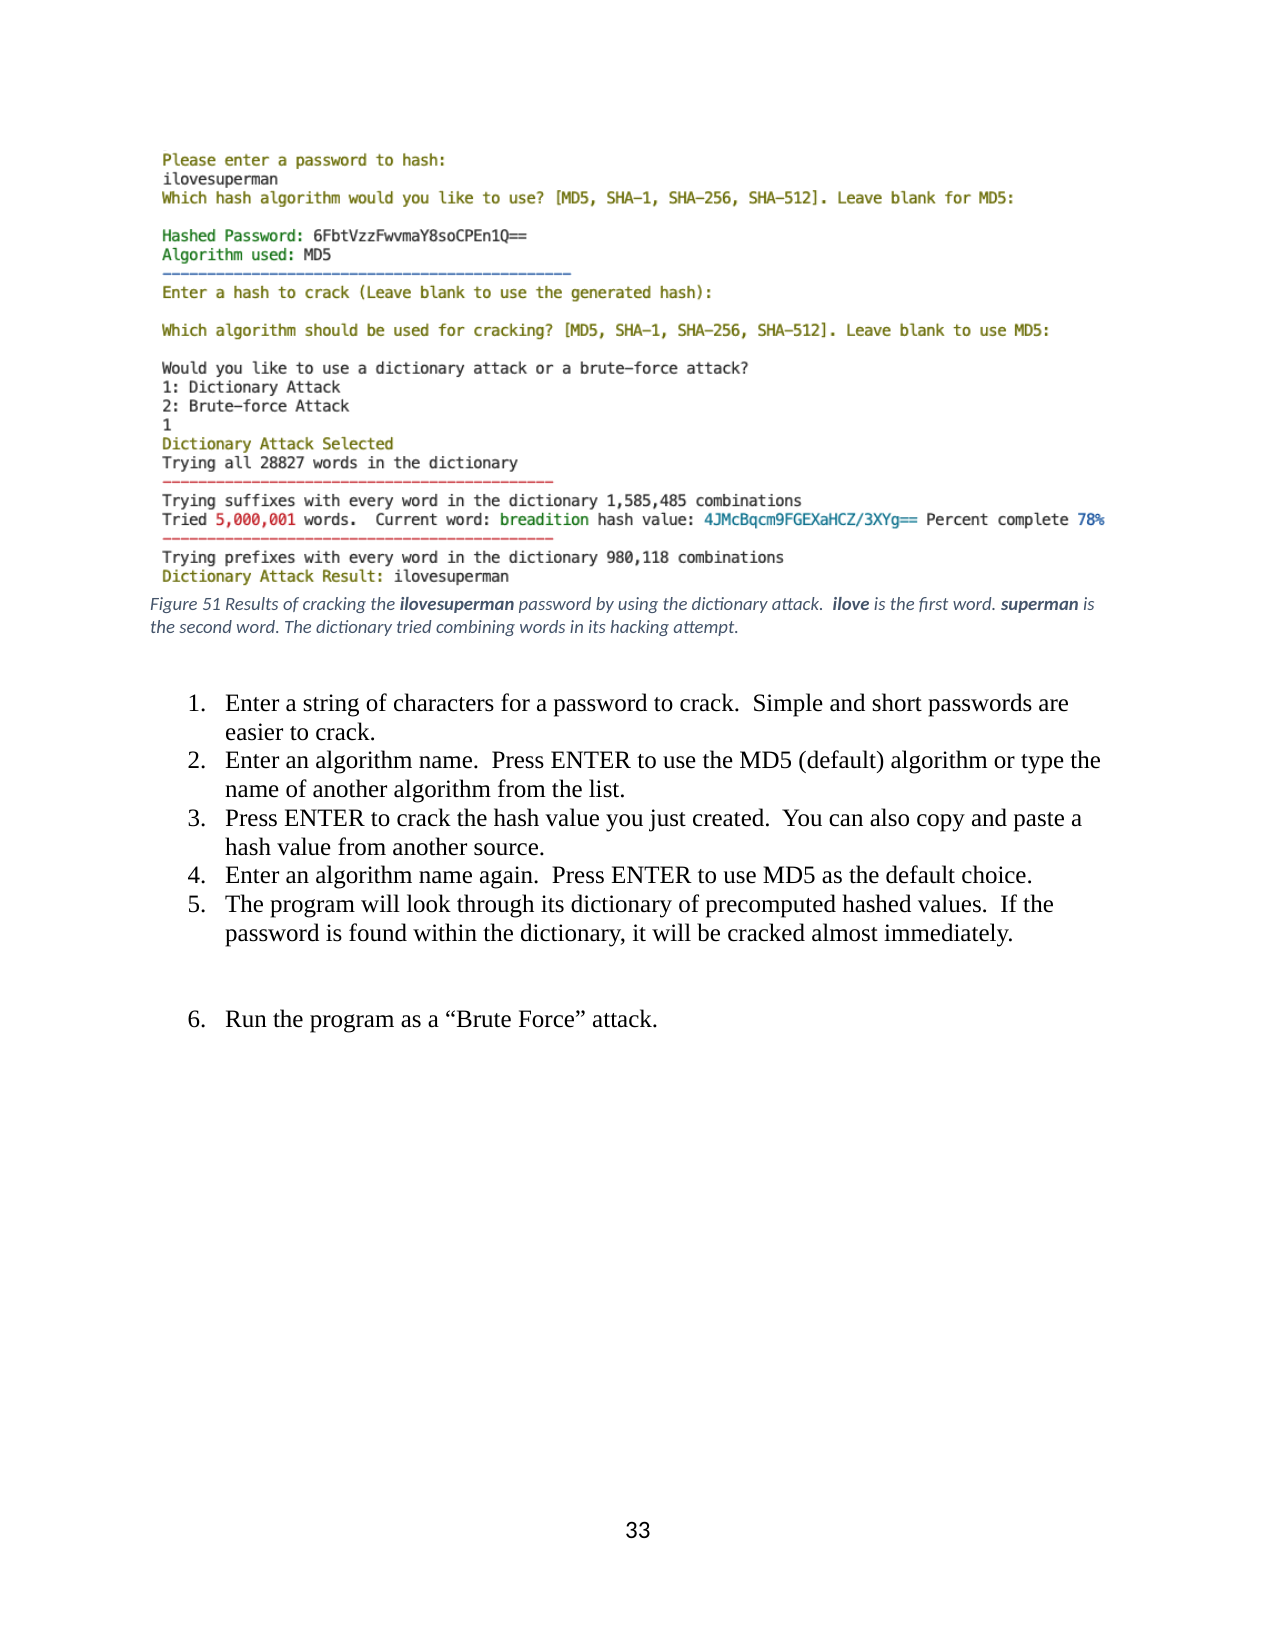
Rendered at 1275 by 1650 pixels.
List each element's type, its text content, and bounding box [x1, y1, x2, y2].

picture [150, 150, 1125, 593]
list The program will look through its dictionary of precomputed hashed values. If the password is found within the dictionary, it will be cracked almost immediately. [187, 889, 1125, 947]
list Enter an algorithm name. Press ENTER to use the MD5 (default) algorithm or type the name of another algorithm from the list. [187, 746, 1125, 803]
list Enter an algorithm name again. Press ENTER to use MD5 as the default choice. [187, 861, 1125, 889]
list Enter a string of characters for a password to crack. Simple and short passwords are easier to crack. [187, 688, 1125, 746]
list Run the program as a “Brute Force” attack. [187, 1004, 1125, 1033]
list Press ENTER to crack the hash value you just created. You can also copy and paste a hash value from another source. [187, 803, 1125, 861]
